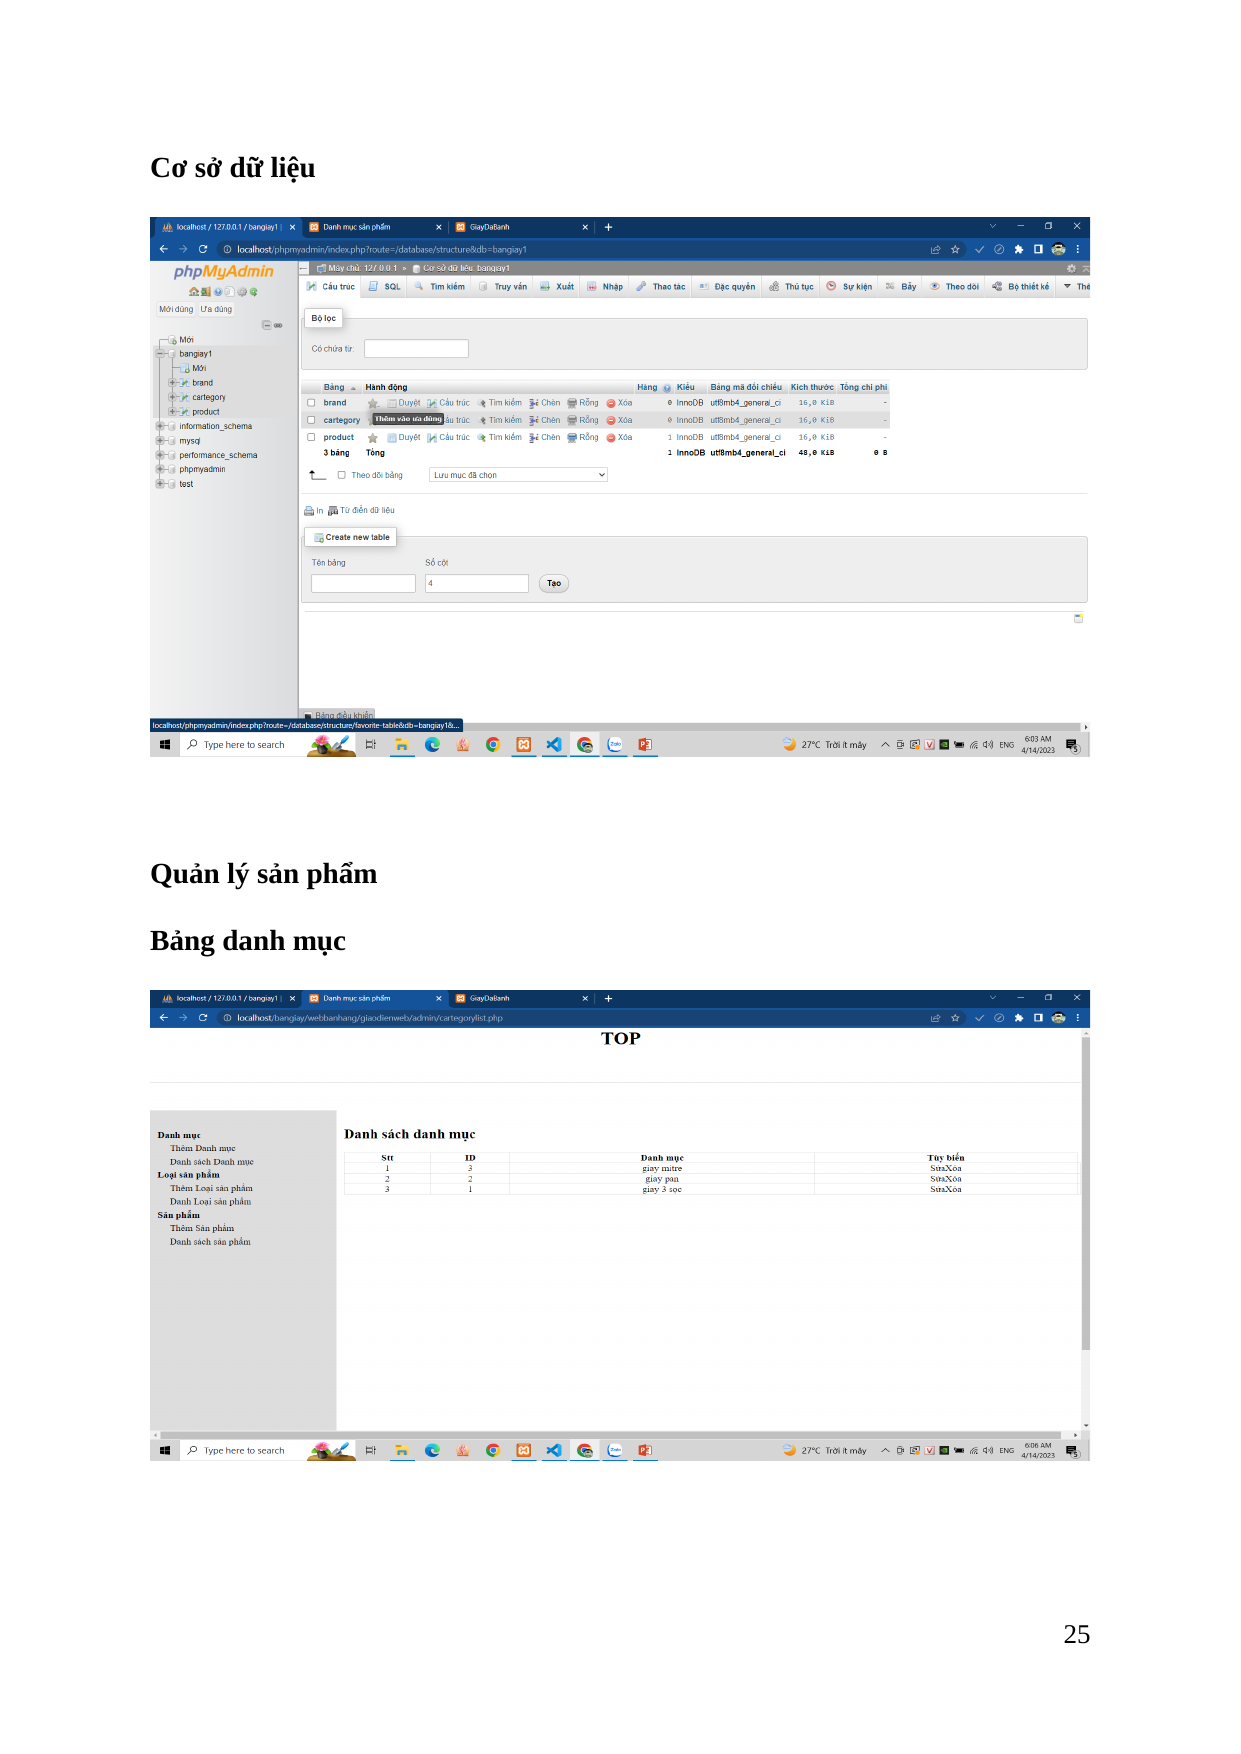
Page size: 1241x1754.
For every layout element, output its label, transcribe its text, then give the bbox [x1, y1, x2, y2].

text Bảng danh mục [150, 923, 1090, 956]
text Cơ sở dữ liệu [150, 150, 1090, 183]
picture [150, 217, 1091, 757]
picture [150, 990, 1091, 1461]
text Quản lý sản phẩm [150, 856, 1090, 889]
